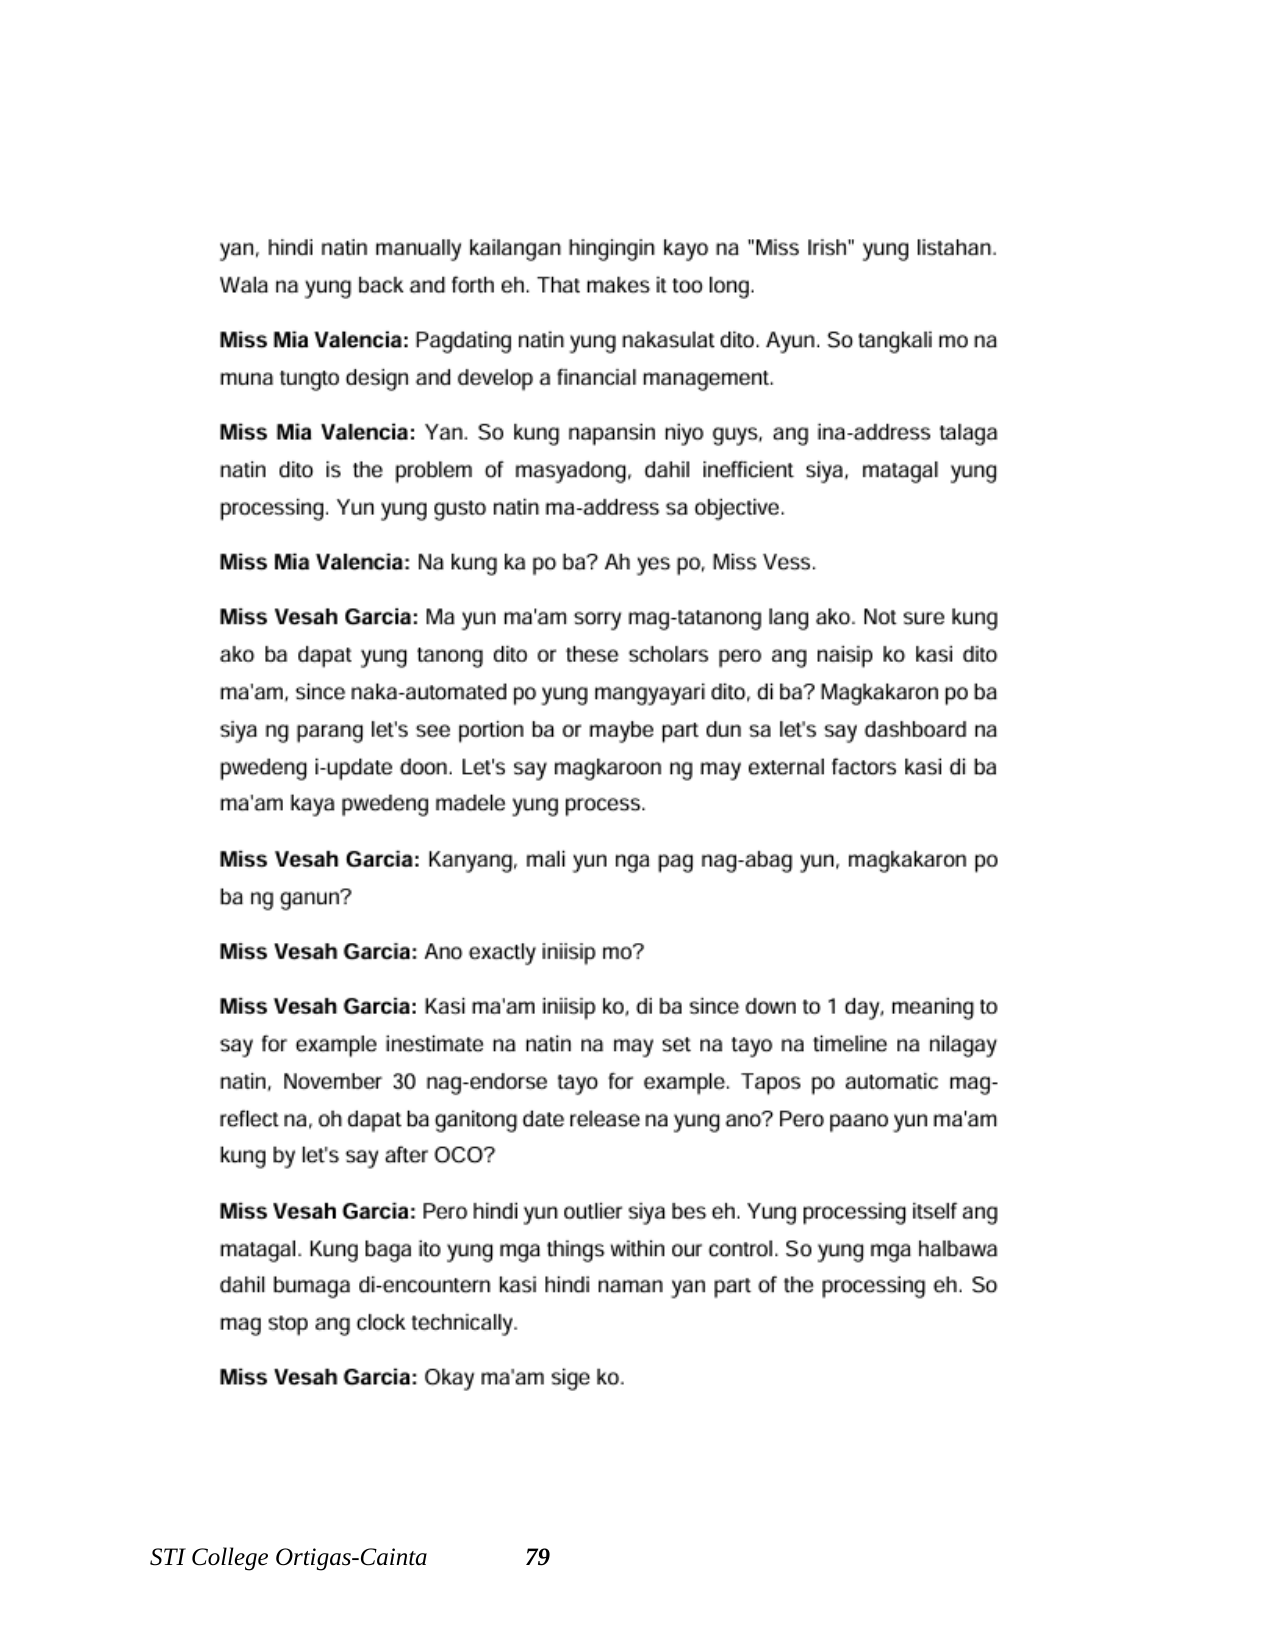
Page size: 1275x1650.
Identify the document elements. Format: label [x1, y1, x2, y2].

picture [150, 177, 1075, 1452]
